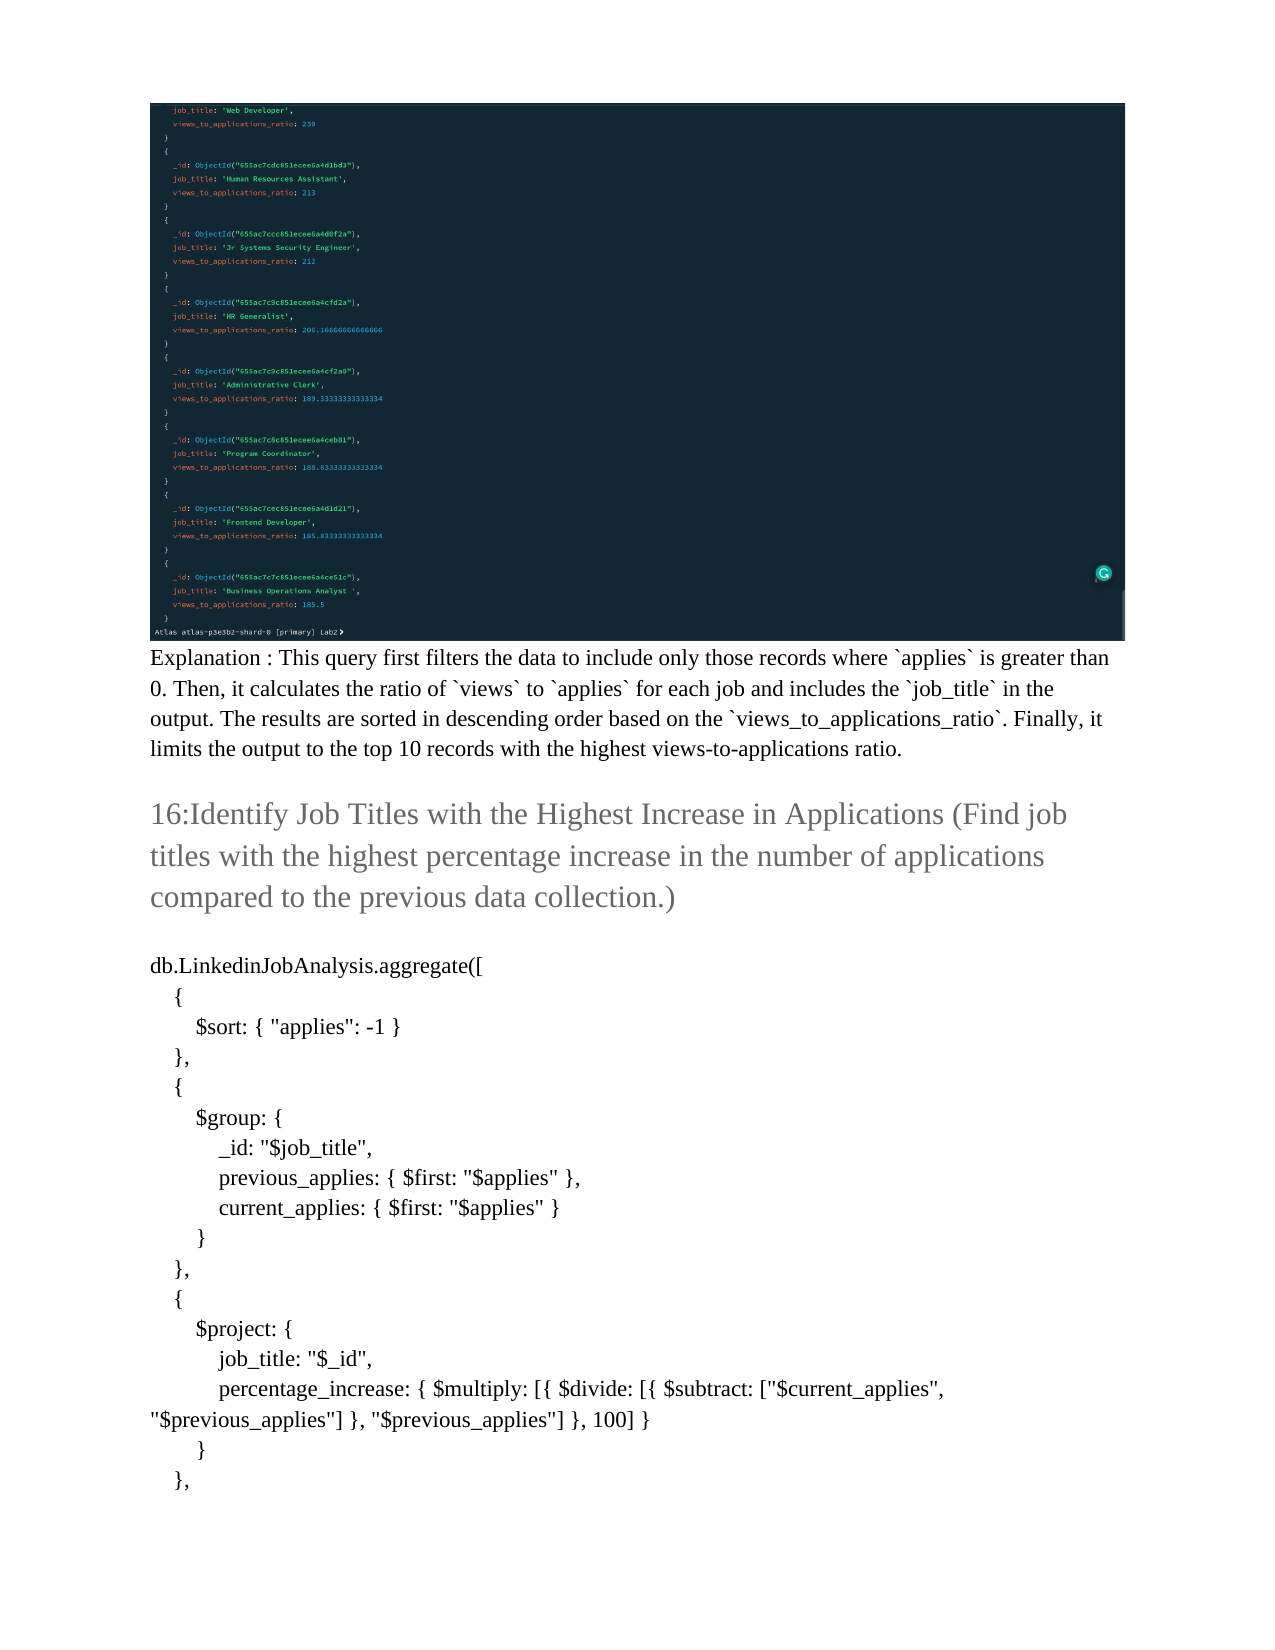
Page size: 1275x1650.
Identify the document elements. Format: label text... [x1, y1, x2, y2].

text _id: "$job_title", [150, 1134, 1125, 1160]
text job_title: "$_id", [150, 1345, 1125, 1372]
text $project: { [150, 1315, 1125, 1341]
text db.LinkedinJobAnalysis.aggregate([ [150, 953, 1125, 979]
text { [150, 1285, 1125, 1311]
text previous_applies: { $first: "$applies" }, [150, 1164, 1125, 1190]
text current_applies: { $first: "$applies" } [150, 1194, 1125, 1221]
text } [150, 1224, 1125, 1251]
text $group: { [150, 1104, 1125, 1130]
text { [150, 983, 1125, 1009]
picture [150, 103, 1125, 641]
text }, [150, 1043, 1125, 1069]
text percentage_increase: { $multiply: [{ $divide: [{ $subtract: ["$current_applies", "$previous_applies"] }, "$previous_applies"] }, 100] } [150, 1376, 1125, 1432]
text Explanation : This query first filters the data to include only those records where `applies` is greater than 0. Then, it calculates the ratio of `views` to `applies` for each job and includes the `job_title` in the output. The results are sorted in descending order based on the `views_to_applications_ratio`. Finally, it limits the output to the top 10 records with the highest views-to-applications ratio. [150, 644, 1125, 761]
text }, [150, 1466, 1125, 1492]
text } [150, 1436, 1125, 1462]
text }, [150, 1255, 1125, 1281]
text { [150, 1073, 1125, 1100]
subtitle 16:Identify Job Titles with the Highest Increase in Applications (Find job titles with the highest percentage increase in the number of applications compared to the previous data collection.) [150, 796, 1125, 914]
text $sort: { "applies": -1 } [150, 1013, 1125, 1039]
